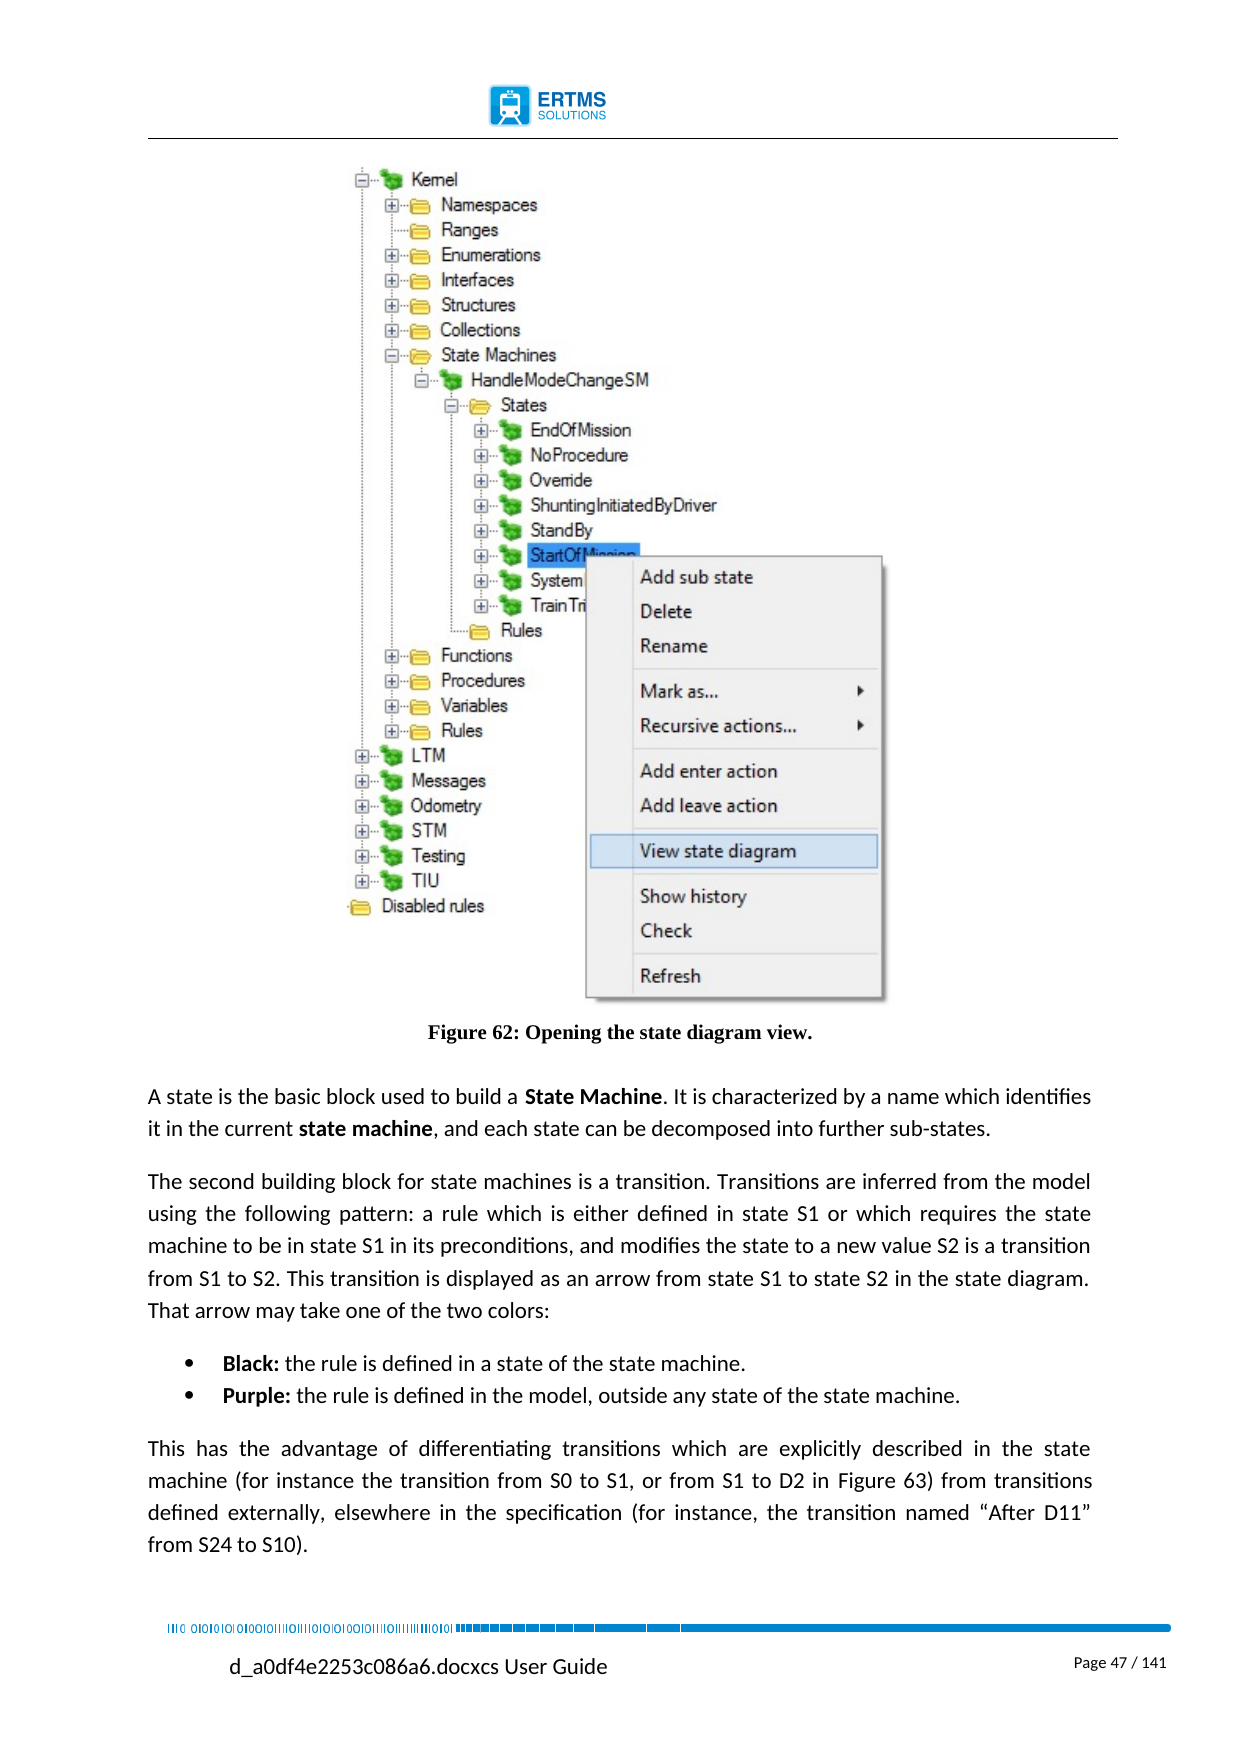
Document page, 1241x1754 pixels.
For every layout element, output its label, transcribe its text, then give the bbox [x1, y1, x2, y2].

text Figure 62: Opening the state diagram view. [148, 1020, 1093, 1044]
list Black: the rule is defined in a state of the state machine. [185, 1349, 1093, 1377]
picture [477, 73, 617, 138]
text The second building block for state machines is a transition. Transitions are inferred from the model using the following pattern: a rule which is either defined in state S1 or which requires the state machine to be in state S1 in its preconditions, and modifies the state to a new value S2 is a transition from S1 to S2. This transition is displayed as an arrow from state S1 to state S2 in the state diagram. That arrow may take one of the two colors: [148, 1167, 1093, 1324]
list Purple: the rule is defined in the model, outside any state of the state machine. [185, 1381, 1093, 1409]
text This has the advantage of differentiating transitions which are explicitly described in the state machine (for instance the transition from S0 to S1, or from S1 to D2 in Figure 63) from transitions defined externally, elsewhere in the specification (for instance, the transition named “After D11” from S24 to S10). [148, 1434, 1093, 1559]
picture [167, 1624, 1171, 1633]
text A state is the basic block used to build a State Machine. It is characterized by a name which identifies it in the current state machine, and each state can be decomposed into further sub-states. [148, 1082, 1093, 1142]
picture [346, 167, 894, 1008]
